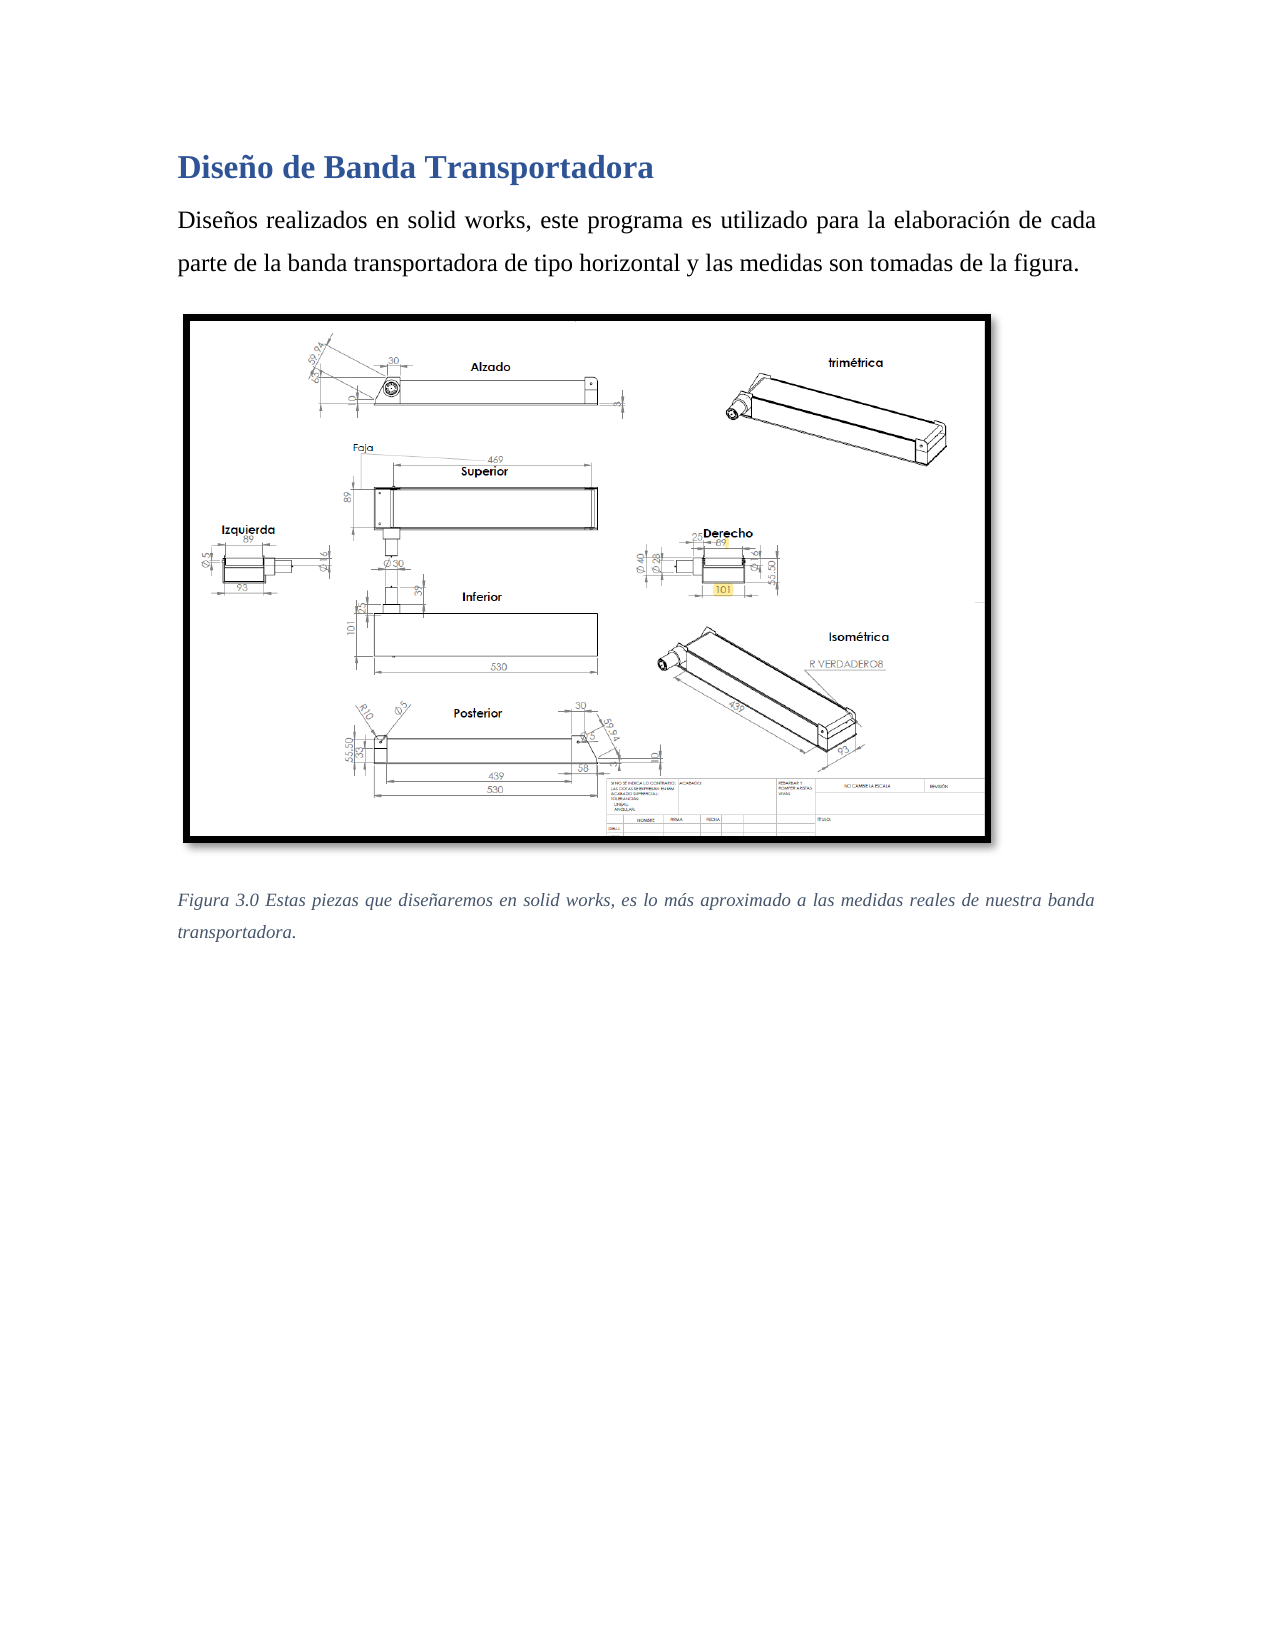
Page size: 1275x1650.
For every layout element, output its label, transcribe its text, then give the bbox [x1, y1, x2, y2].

text Diseños realizados en solid works, este programa es utilizado para la elaboración de cada parte de la banda transportadora de tipo horizontal y las medidas son tomadas de la figura. [177, 205, 1098, 277]
picture [190, 321, 985, 836]
subtitle Diseño de Banda Transportadora [177, 148, 1098, 186]
text Figura 3.0 Estas piezas que diseñaremos en solid works, es lo más aproximado a las medidas reales de nuestra banda transportadora. [177, 889, 1098, 943]
